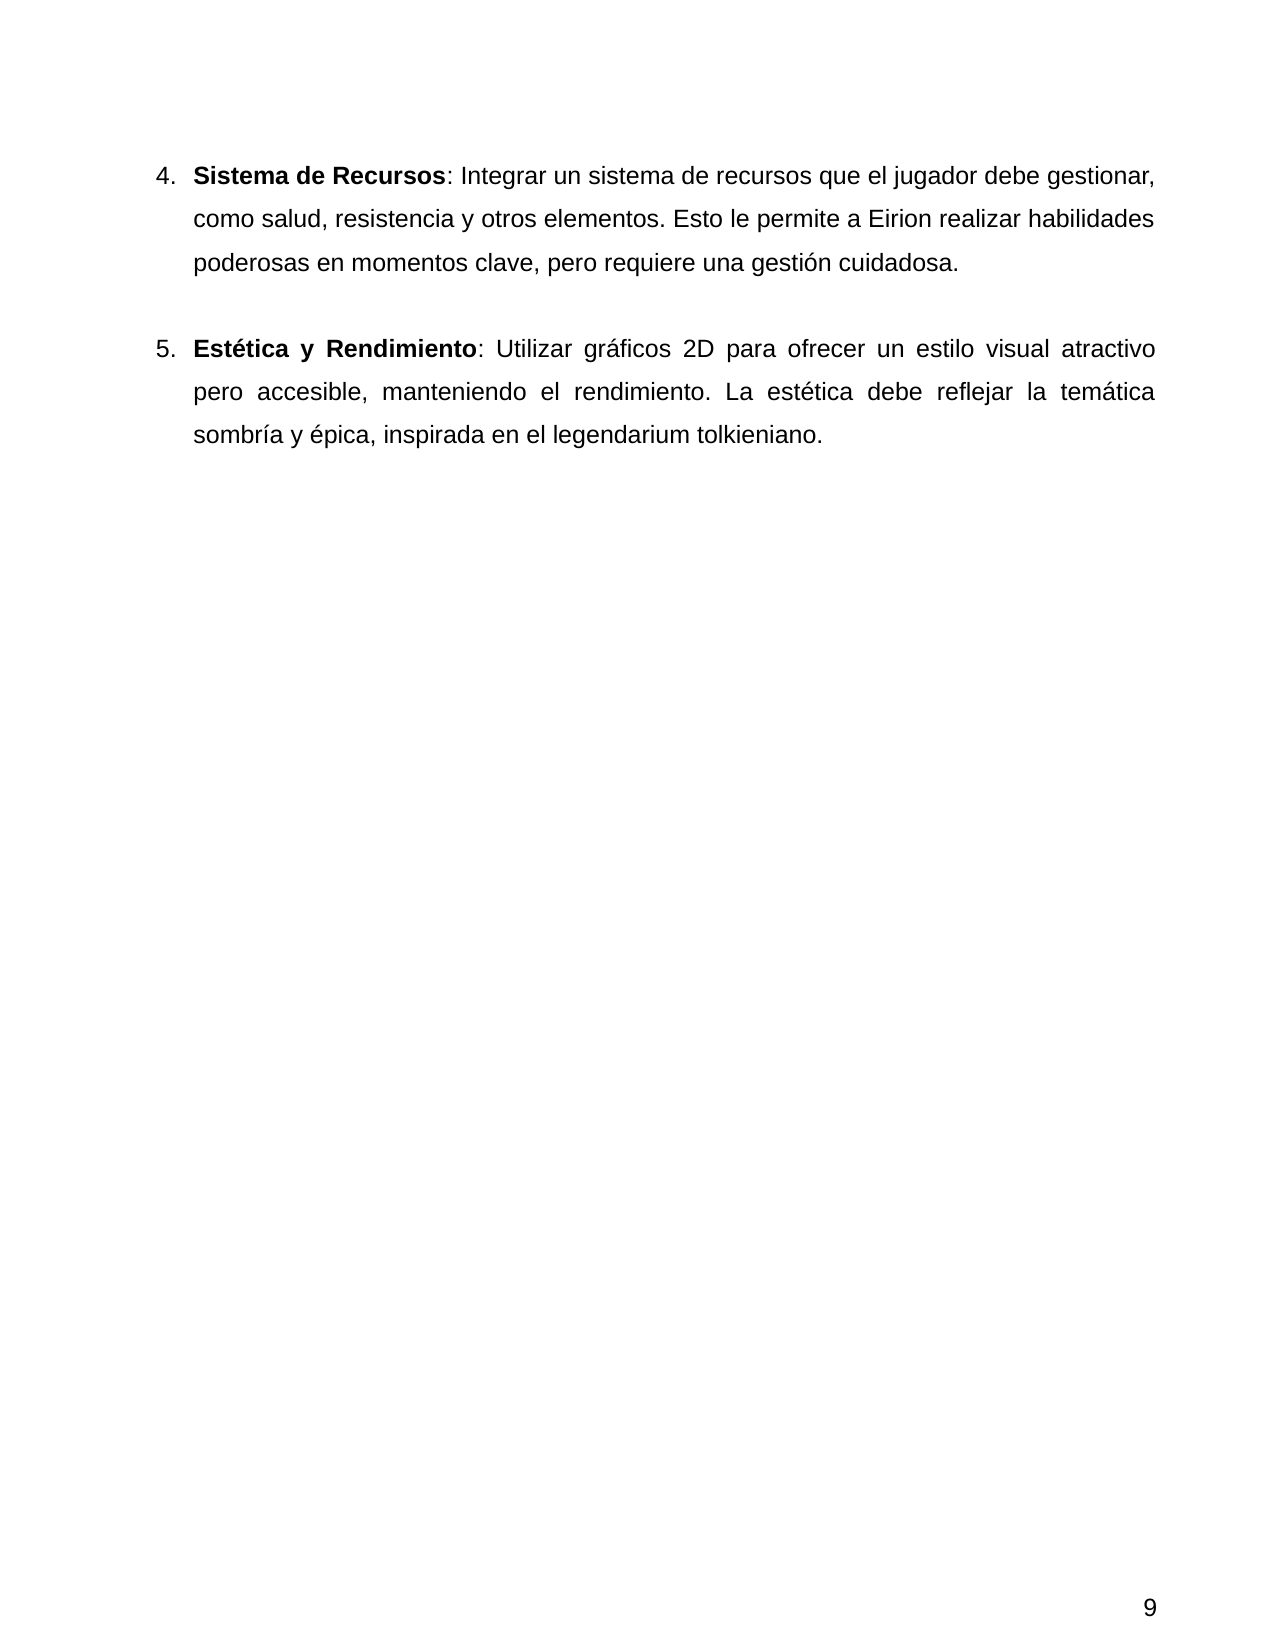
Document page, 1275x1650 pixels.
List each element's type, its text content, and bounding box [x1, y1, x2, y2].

list Sistema de Recursos: Integrar un sistema de recursos que el jugador debe gestionar, como salud, resistencia y otros elementos. Esto le permite a Eirion realizar habilidades poderosas en momentos clave, pero requiere una gestión cuidadosa. [156, 161, 1157, 276]
list Estética y Rendimiento: Utilizar gráficos 2D para ofrecer un estilo visual atractivo pero accesible, manteniendo el rendimiento. La estética debe reflejar la temática sombría y épica, inspirada en el legendarium tolkieniano. [156, 334, 1157, 449]
